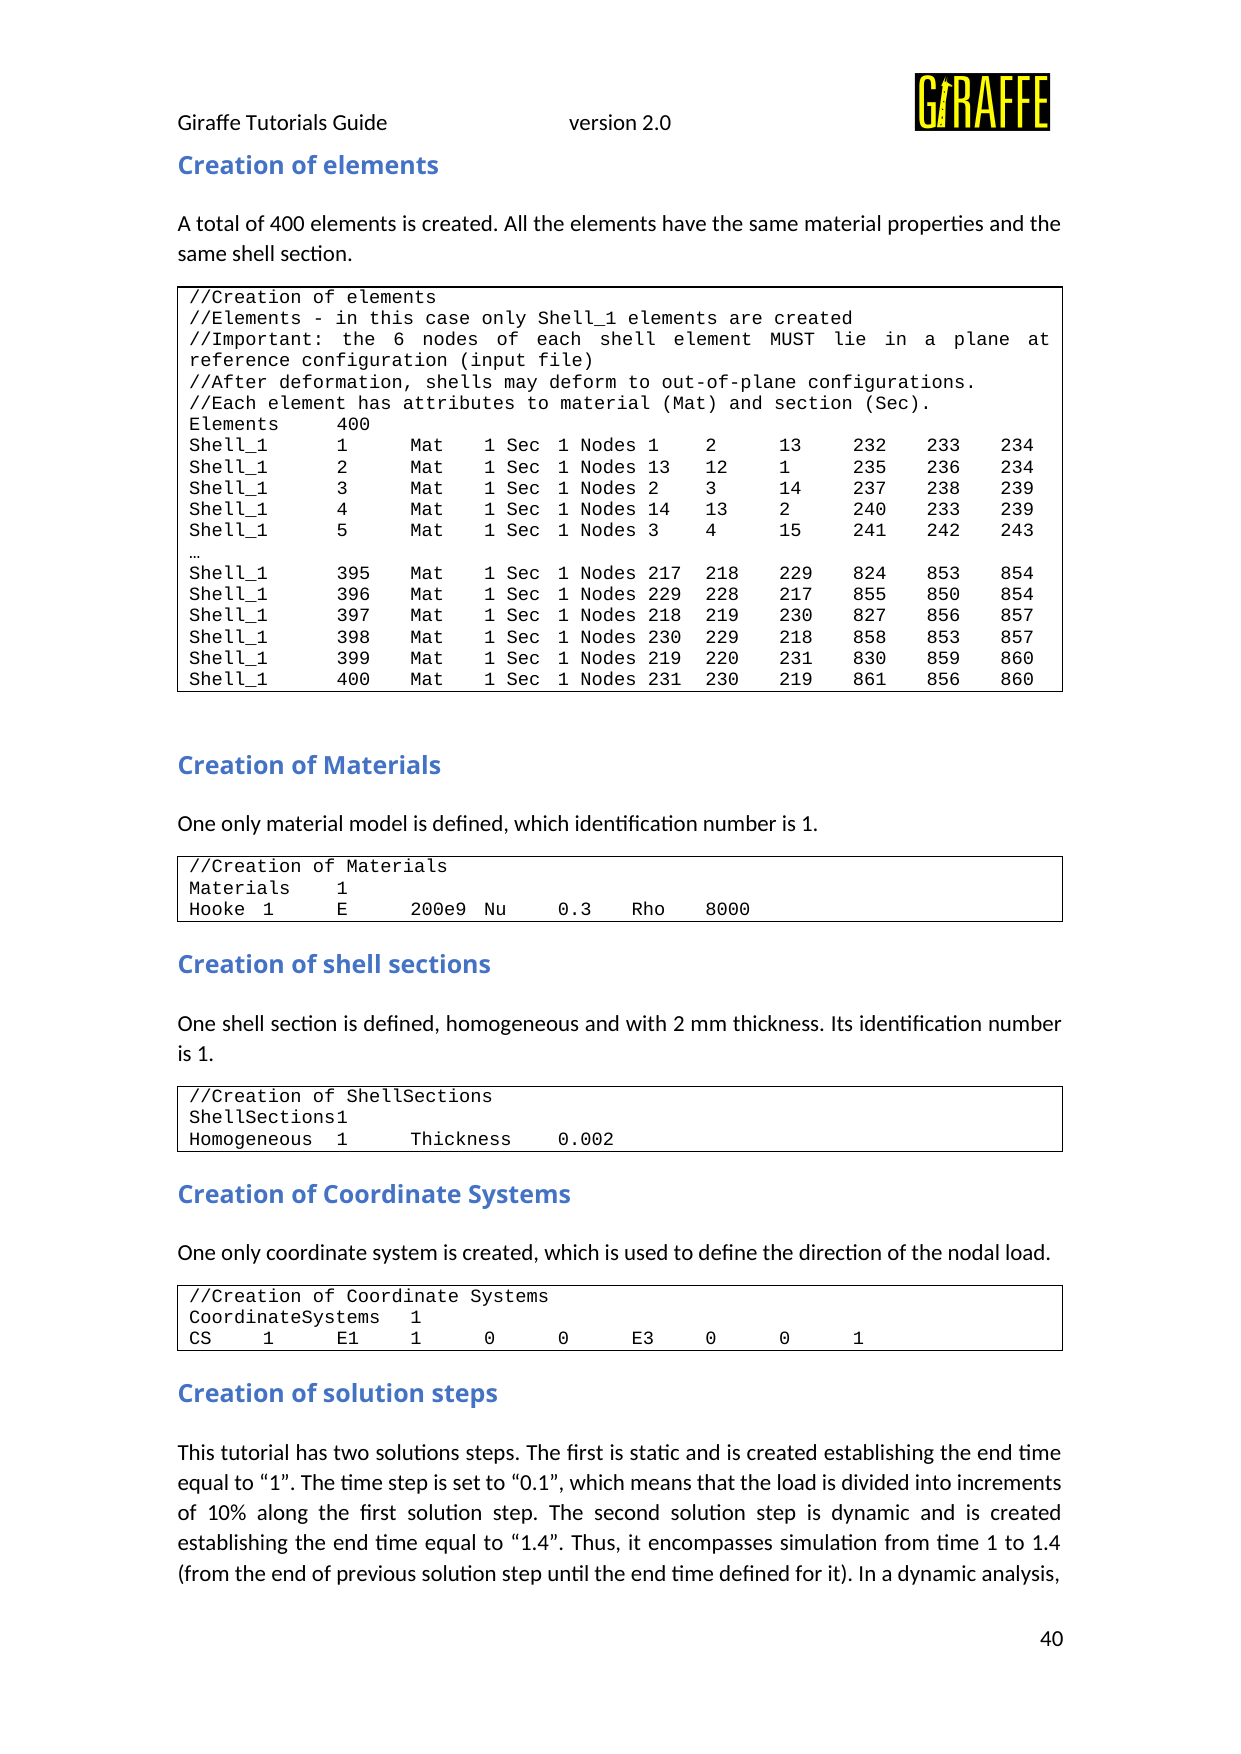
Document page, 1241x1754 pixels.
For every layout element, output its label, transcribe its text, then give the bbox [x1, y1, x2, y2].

subtitle Creation of solution steps [177, 1376, 1063, 1410]
text One only coordinate system is created, which is used to define the direction of the nodal load. [177, 1238, 1063, 1266]
table_header //Creation of ShellSections ShellSections 1 Homogeneous 1 Thickness 0.002 [178, 1087, 1062, 1151]
table_header //Creation of elements //Elements - in this case only Shell_1 elements are created //Important: the 6 nodes of each shell element MUST lie in a plane at reference configuration (input file) //After deformation, shells may deform to out-of-plane configurations. //Each element has attributes to material (Mat) and section (Sec). Elements 400 Shell_1 1 Mat 1 Sec 1 Nodes 1 2 13 232 233 234 Shell_1 2 Mat 1 Sec 1 Nodes 13 12 1 235 236 234 Shell_1 3 Mat 1 Sec 1 Nodes 2 3 14 237 238 239 Shell_1 4 Mat 1 Sec 1 Nodes 14 13 2 240 233 239 Shell_1 5 Mat 1 Sec 1 Nodes 3 4 15 241 242 243 … Shell_1 395 Mat 1 Sec 1 Nodes 217 218 229 824 853 854 Shell_1 396 Mat 1 Sec 1 Nodes 229 228 217 855 850 854 Shell_1 397 Mat 1 Sec 1 Nodes 218 219 230 827 856 857 Shell_1 398 Mat 1 Sec 1 Nodes 230 229 218 858 853 857 Shell_1 399 Mat 1 Sec 1 Nodes 219 220 231 830 859 860 Shell_1 400 Mat 1 Sec 1 Nodes 231 230 219 861 856 860 [178, 288, 1062, 691]
text A total of 400 elements is created. All the elements have the same material properties and the same shell section. [177, 209, 1063, 268]
text One shell section is defined, homogeneous and with 2 mm thickness. Its identification number is 1. [177, 1009, 1063, 1067]
subtitle Creation of Materials [177, 747, 1063, 782]
subtitle Creation of Coordinate Systems [177, 1177, 1063, 1211]
text One only material model is defined, which identification number is 1. [177, 809, 1063, 837]
table_header //Creation of Materials Materials 1 Hooke 1 E 200e9 Nu 0.3 Rho 8000 [178, 857, 1062, 921]
subtitle Creation of shell sections [177, 947, 1063, 981]
subtitle Creation of elements [177, 148, 1063, 182]
picture [914, 73, 1051, 131]
table_header //Creation of Coordinate Systems CoordinateSystems 1 CS 1 E1 1 0 0 E3 0 0 1 [178, 1286, 1062, 1350]
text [177, 1438, 1063, 1587]
